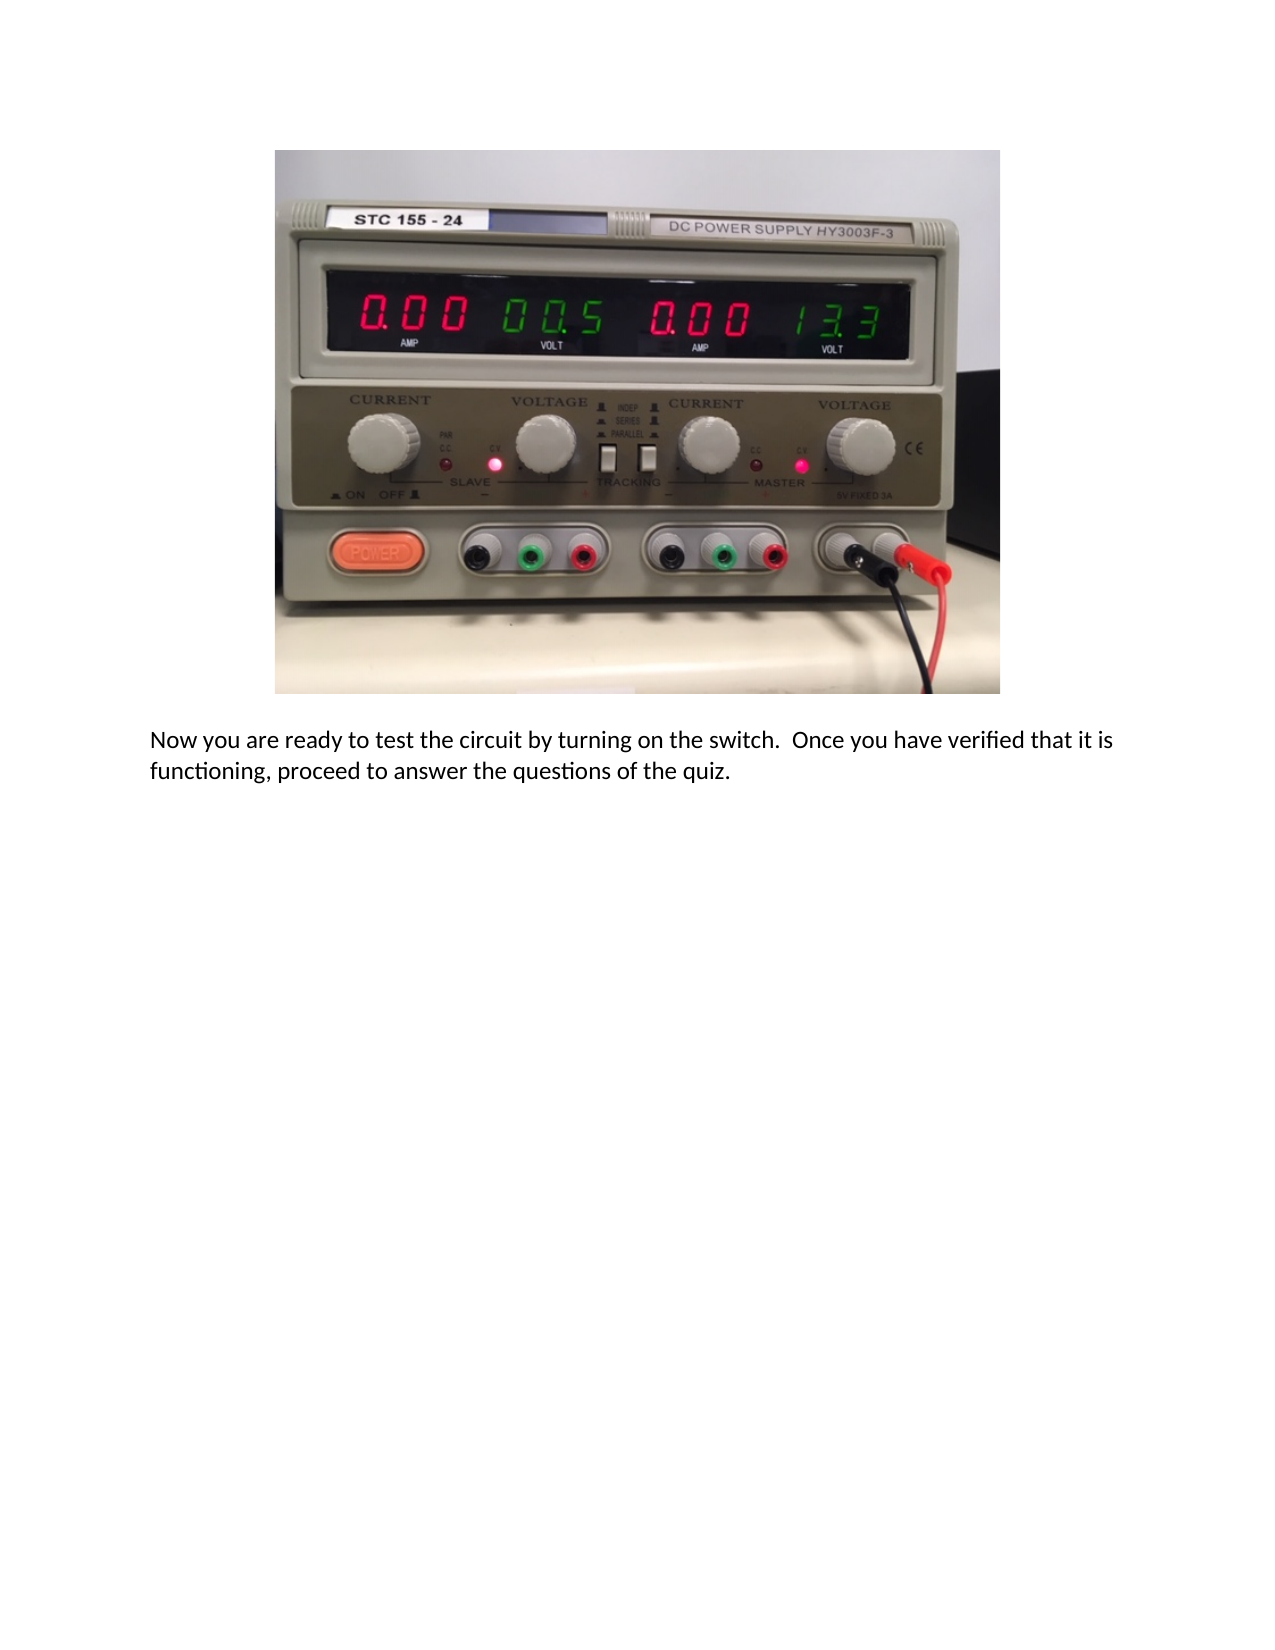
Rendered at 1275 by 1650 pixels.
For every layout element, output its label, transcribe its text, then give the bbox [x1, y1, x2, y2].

text Now you are ready to test the circuit by turning on the switch. Once you have verified that it is functioning, proceed to answer the questions of the quiz. [150, 724, 1125, 786]
picture [274, 150, 1001, 694]
